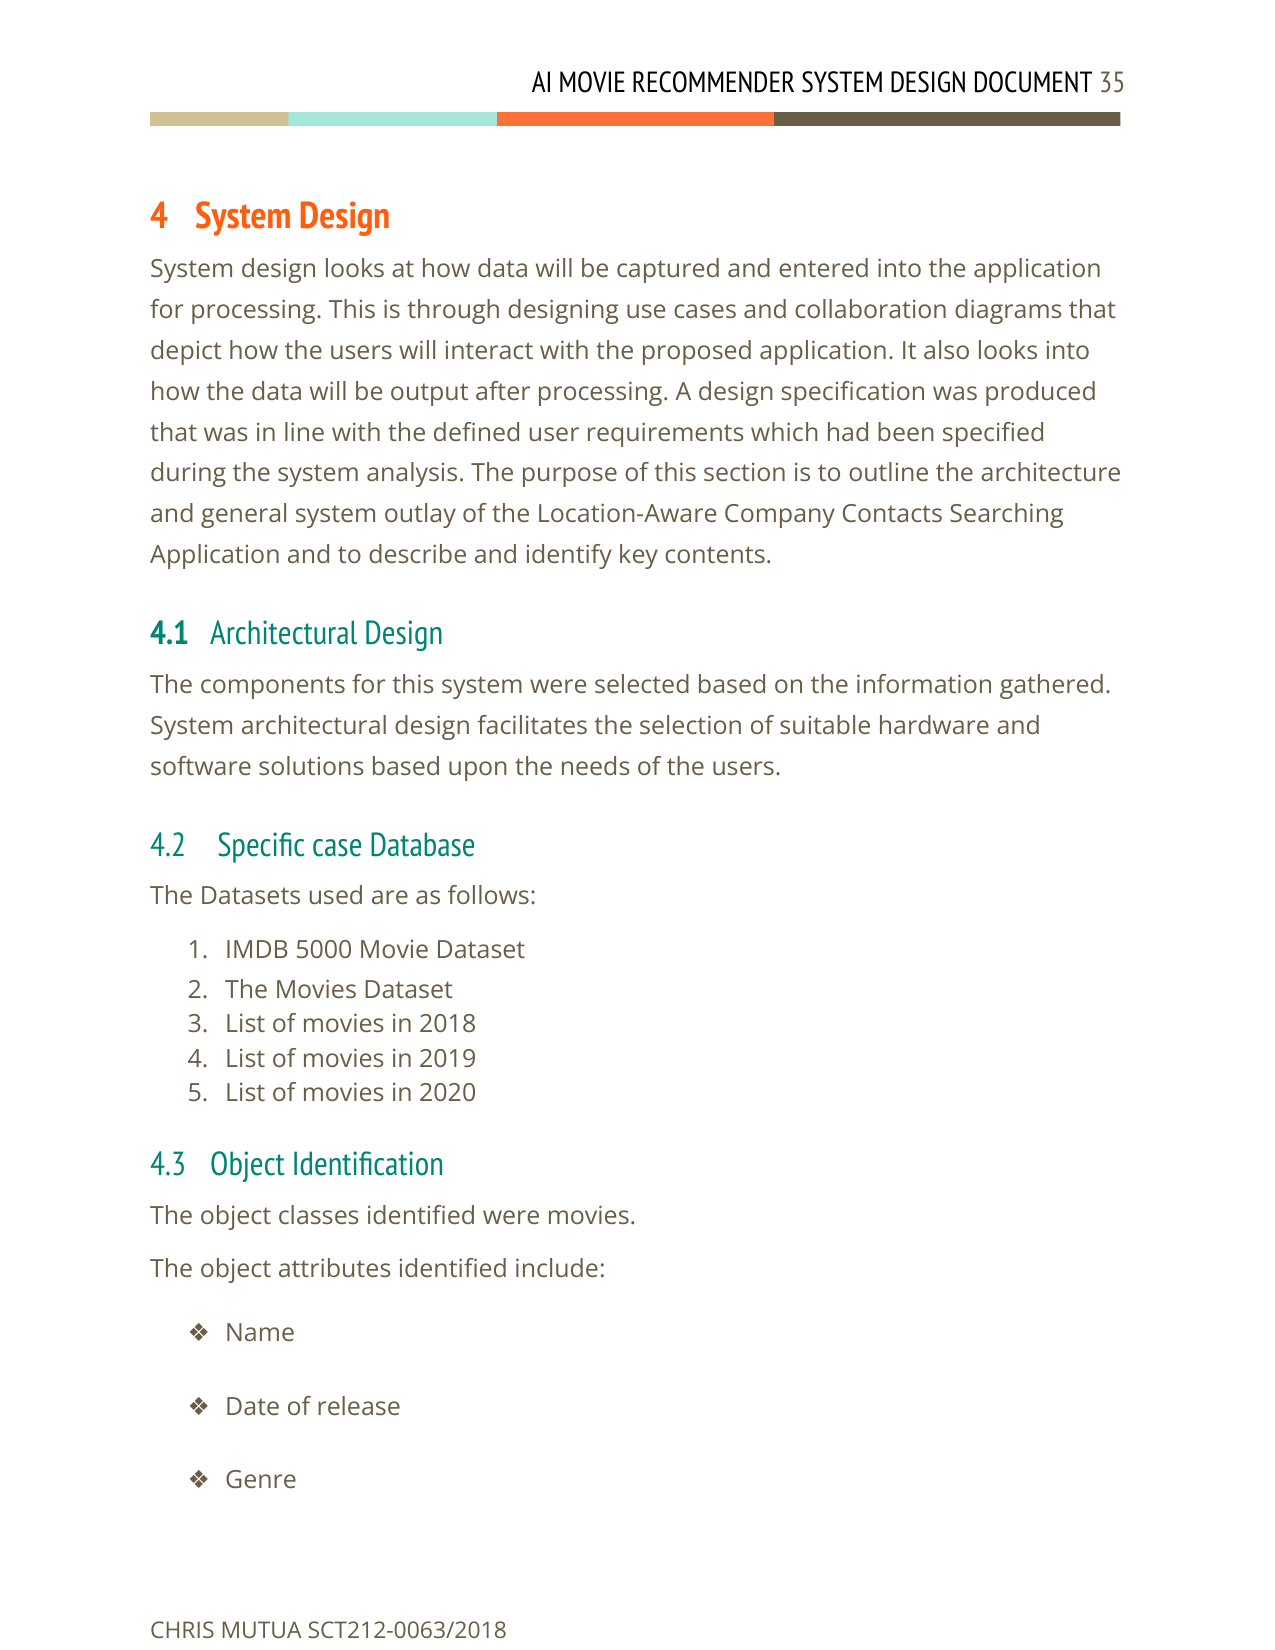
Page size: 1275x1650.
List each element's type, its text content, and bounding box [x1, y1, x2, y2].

subtitle Object Identification [150, 1142, 1125, 1185]
text The object attributes identified include: [150, 1251, 1125, 1285]
list List of movies in 2019 [187, 1040, 1125, 1074]
picture [150, 112, 1121, 126]
list Genre [187, 1452, 1125, 1503]
subtitle Architectural Design [150, 611, 1125, 654]
list Name [187, 1304, 1125, 1355]
list List of movies in 2020 [187, 1074, 1125, 1108]
text System design looks at how data will be captured and entered into the application for processing. This is through designing use cases and collaboration diagrams that depict how the users will interact with the proposed application. It also looks into how the data will be output after processing. A design specification was produced that was in line with the defined user requirements which had been specified during the system analysis. The purpose of this section is to outline the architecture and general system outlay of the Location-Aware Company Contacts Searching Application and to describe and identify key contents. [150, 251, 1125, 571]
text The Datasets used are as follows: [150, 878, 1125, 912]
text The components for this system were selected based on the information gathered. System architectural design facilitates the selection of suitable hardware and software solutions based upon the needs of the users. [150, 666, 1125, 782]
list List of movies in 2018 [187, 1006, 1125, 1040]
subtitle System Design [150, 190, 1125, 238]
text The object classes identified were movies. [150, 1197, 1125, 1231]
list Date of release [187, 1378, 1125, 1429]
list IMDB 5000 Movie Dataset [187, 931, 1125, 965]
list The Movies Dataset [187, 972, 1125, 1006]
subtitle Specific case Database [150, 822, 1125, 865]
